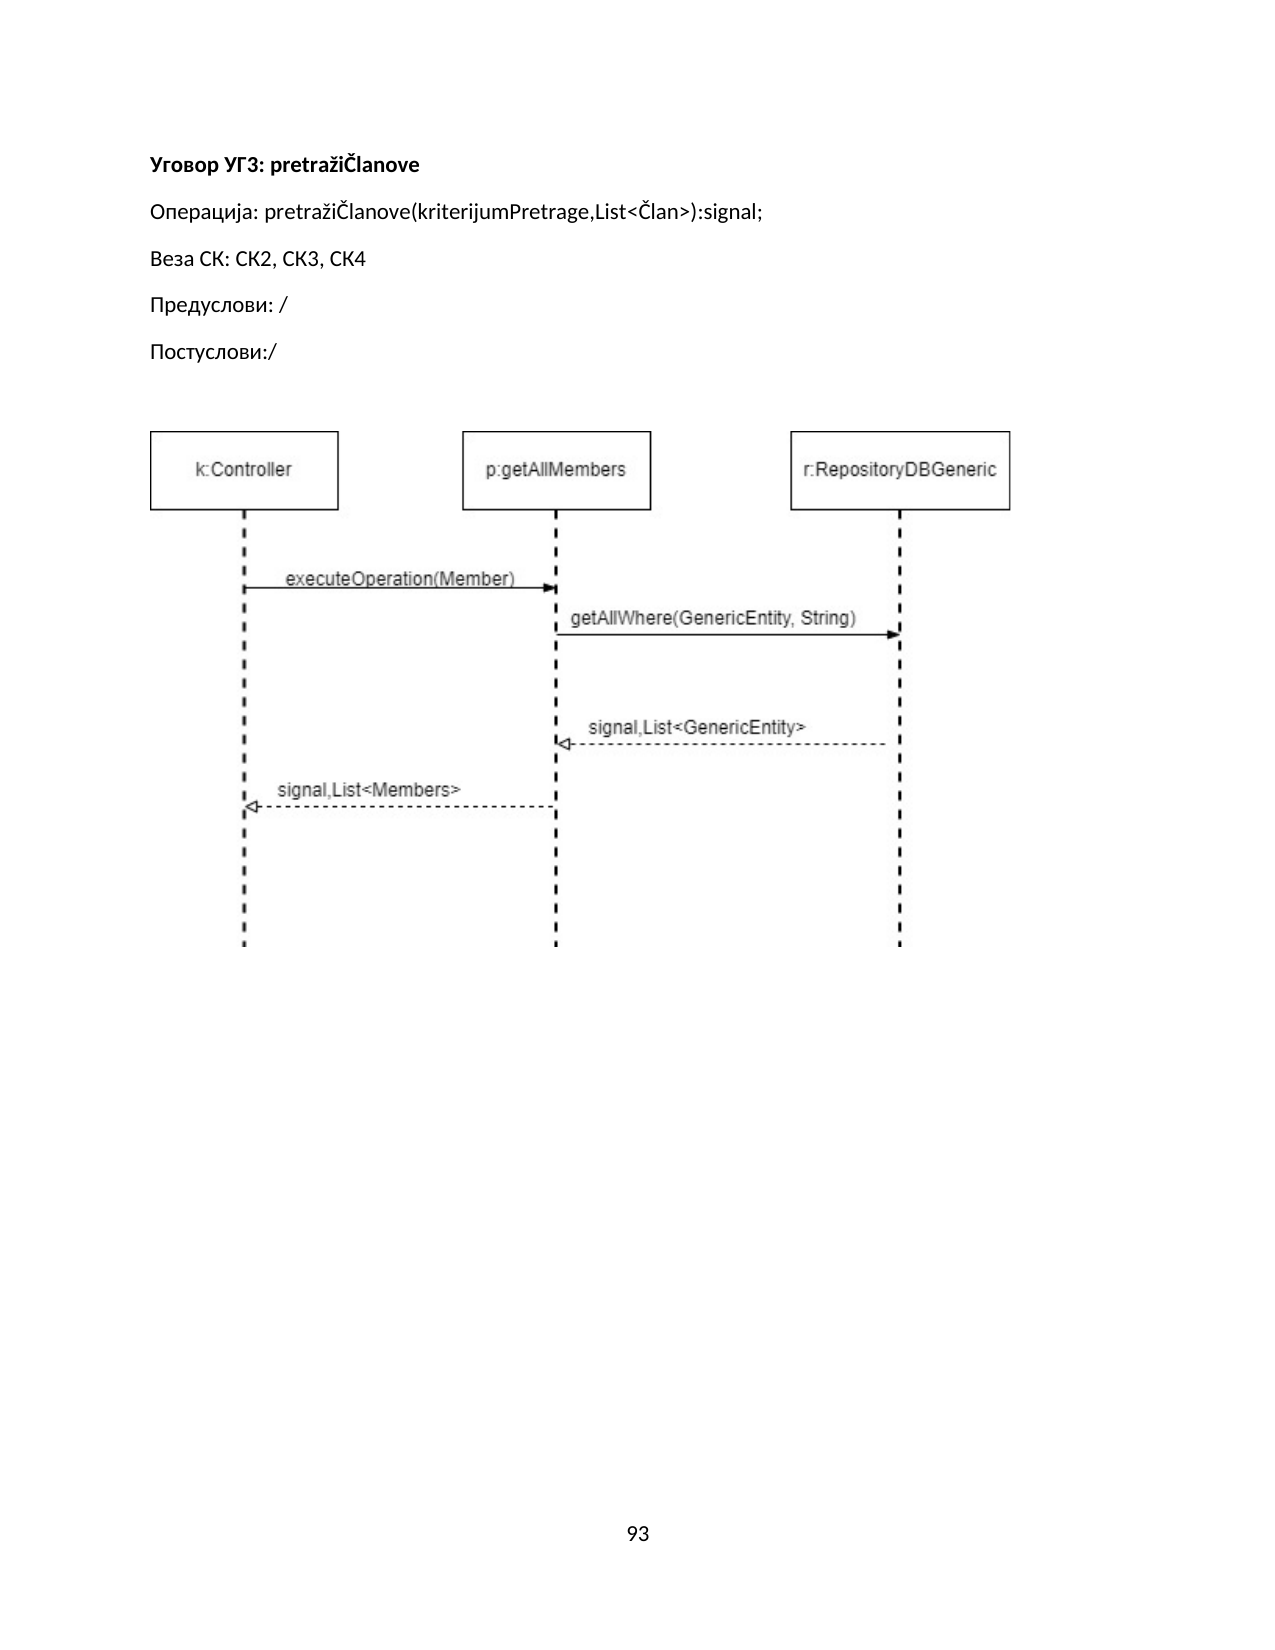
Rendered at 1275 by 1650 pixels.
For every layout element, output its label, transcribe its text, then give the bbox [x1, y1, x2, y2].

text Постуслови:/ [150, 337, 1125, 366]
text Уговор УГ3: pretražiČlanove [150, 150, 1125, 178]
picture [150, 431, 1011, 947]
text Операција: pretražiČlanove(kriterijumPretrage,List<Član>):signal; [150, 197, 1125, 225]
text Предуслови: / [150, 291, 1125, 319]
text Веза СК: СК2, СК3, СК4 [150, 244, 1125, 272]
